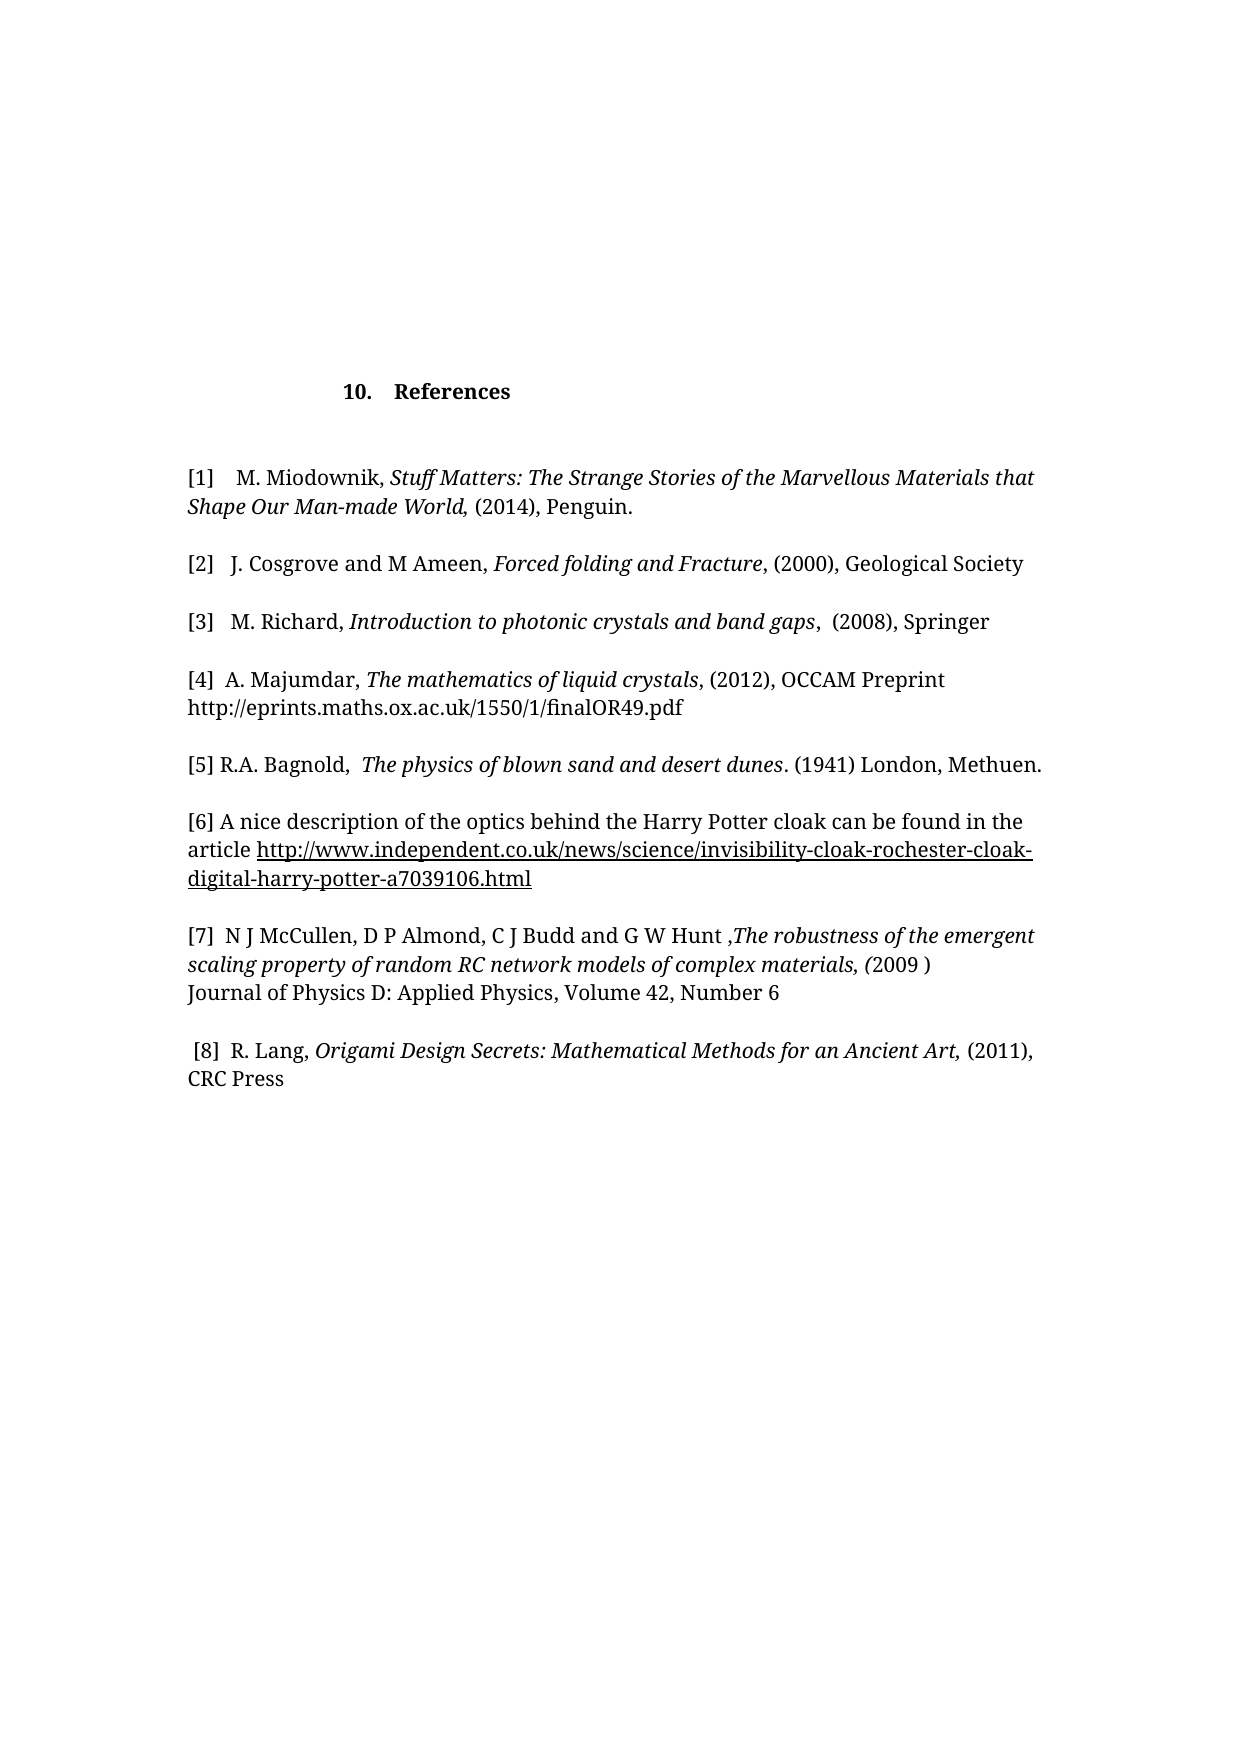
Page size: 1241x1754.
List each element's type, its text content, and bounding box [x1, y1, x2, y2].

text [7] N J McCullen, D P Almond, C J Budd and G W Hunt ,The robustness of the emergent scaling property of random RC network models of complex materials, (2009 ) Journal of Physics D: Applied Physics, Volume 42, Number 6 [187, 921, 1053, 1007]
subtitle [1] M. Miodownik, Stuff Matters: The Strange Stories of the Marvellous Materials that Shape Our Man-made World, (2014), Penguin. [187, 463, 1053, 520]
text [5] R.A. Bagnold, The physics of blown sand and desert dunes. (1941) London, Methuen. [187, 750, 1053, 778]
text 10. References [337, 377, 1053, 406]
text [4] A. Majumdar, The mathematics of liquid crystals, (2012), OCCAM Preprint http://eprints.maths.ox.ac.uk/1550/1/finalOR49.pdf [187, 665, 1053, 722]
subtitle [8] R. Lang, Origami Design Secrets: Mathematical Methods for an Ancient Art, (2011), CRC Press [187, 1036, 1053, 1093]
subtitle [2] J. Cosgrove and M Ameen, Forced folding and Fracture, (2000), Geological Society [187, 549, 1053, 578]
text [3] M. Richard, Introduction to photonic crystals and band gaps, (2008), Springer [187, 607, 1053, 636]
text [6] A nice description of the optics behind the Harry Potter cloak can be found in the article http://www.independent.co.uk/news/science/invisibility-cloak-rochester-cloak-digital-harry-potter-a7039106.html [187, 807, 1053, 892]
